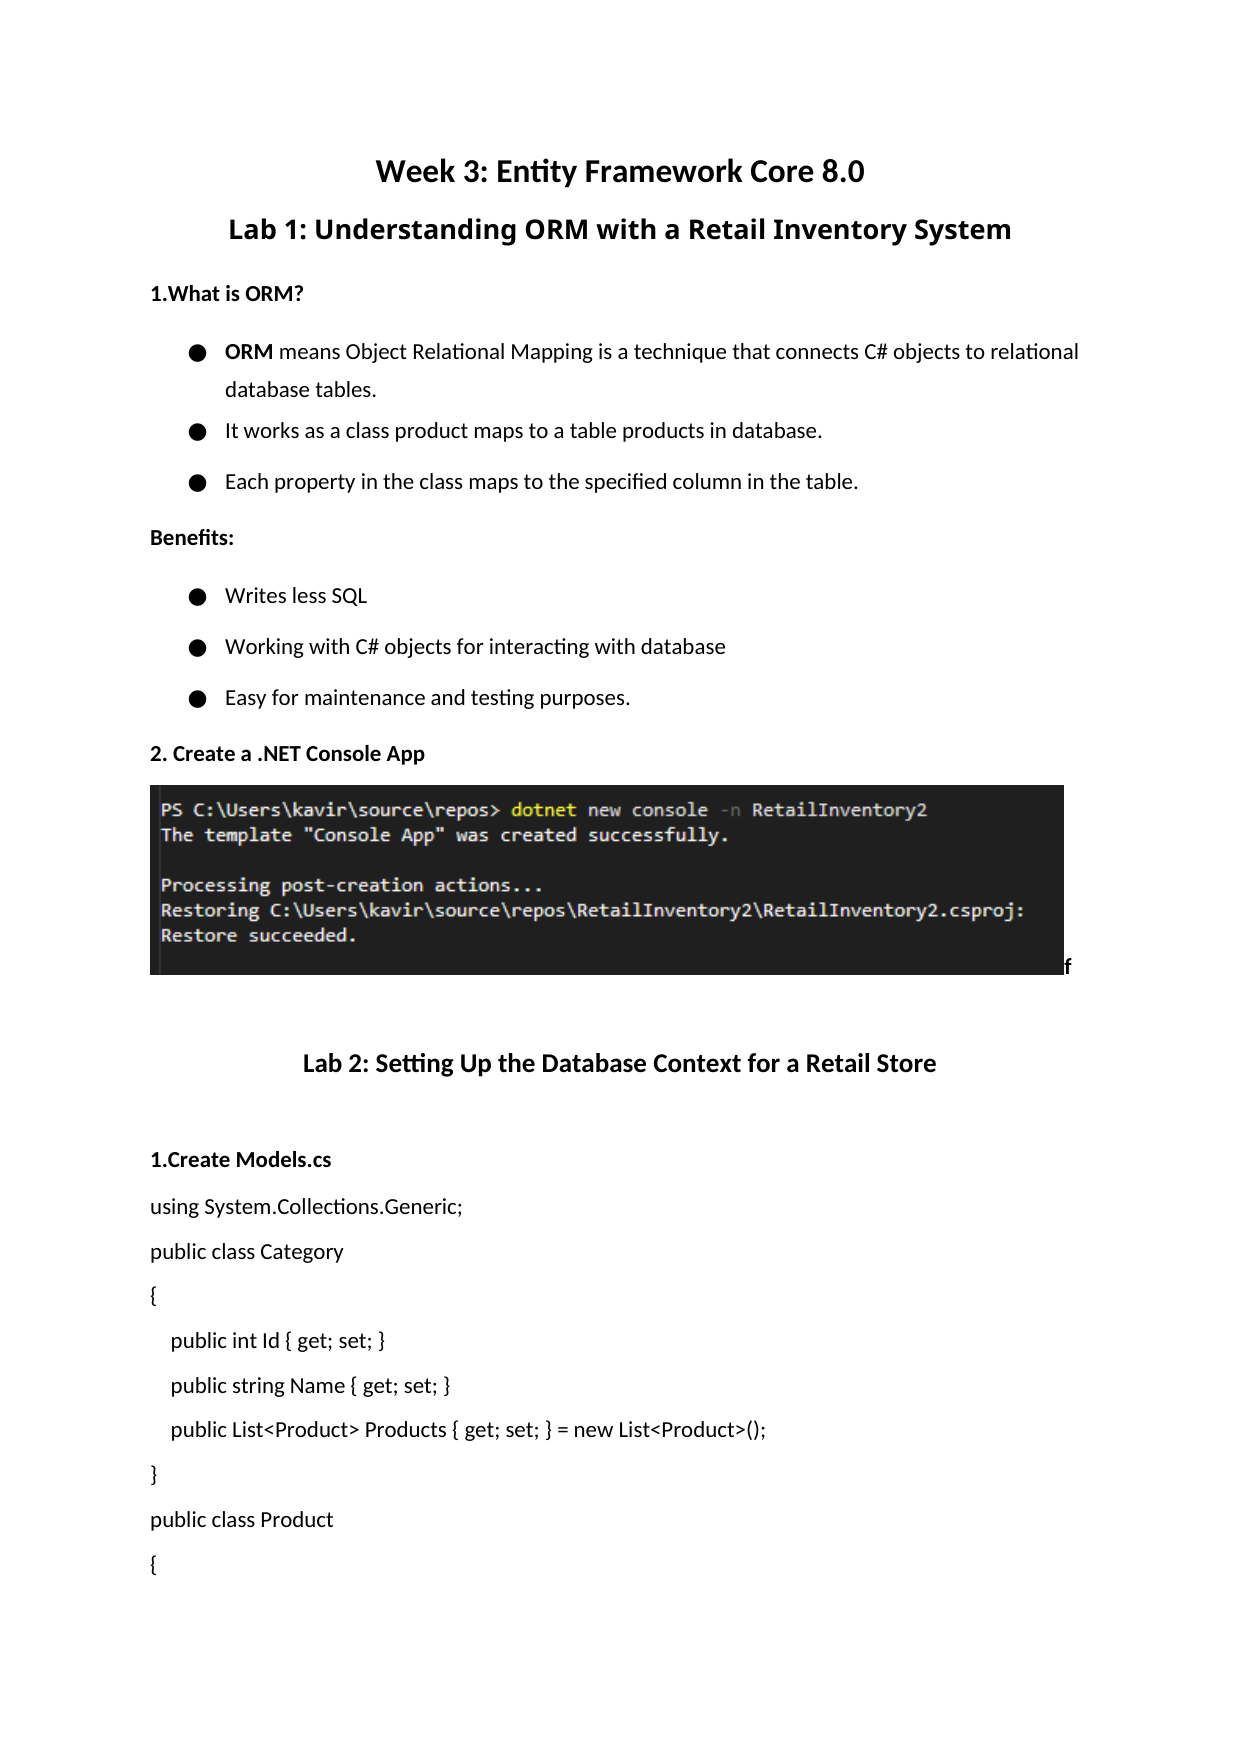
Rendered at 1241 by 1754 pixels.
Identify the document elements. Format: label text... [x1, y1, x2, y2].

text Lab 2: Setting Up the Database Context for a Retail Store [150, 1046, 1090, 1079]
text 2. Create a .NET Console App [150, 739, 1090, 767]
text public string Name { get; set; } [150, 1371, 1090, 1399]
list It works as a class product maps to a table products in database. [187, 405, 1090, 452]
list Working with C# objects for interacting with database [187, 621, 1090, 668]
list Each property in the class maps to the specified column in the table. [187, 456, 1090, 503]
text Week 3: Entity Framework Core 8.0 [150, 150, 1090, 191]
text 1.What is ORM? [150, 279, 1090, 307]
text { [150, 1550, 1090, 1578]
text public List<Product> Products { get; set; } = new List<Product>(); [150, 1416, 1090, 1444]
text using System.Collections.Generic; [150, 1192, 1090, 1220]
text Benefits: [150, 523, 1090, 551]
list Easy for maintenance and testing purposes. [187, 671, 1090, 718]
text } [150, 1460, 1090, 1488]
text Lab 1: Understanding ORM with a Retail Inventory System [150, 211, 1090, 247]
list Writes less SQL [187, 570, 1090, 617]
text public class Product [150, 1505, 1090, 1533]
list ORM means Object Relational Mapping is a technique that connects C# objects to relational database tables. [187, 326, 1090, 403]
text { [150, 1282, 1090, 1309]
text public class Category [150, 1237, 1090, 1265]
text public int Id { get; set; } [150, 1326, 1090, 1354]
text 1.Create Models.cs [150, 1145, 1090, 1173]
picture [150, 785, 1064, 975]
